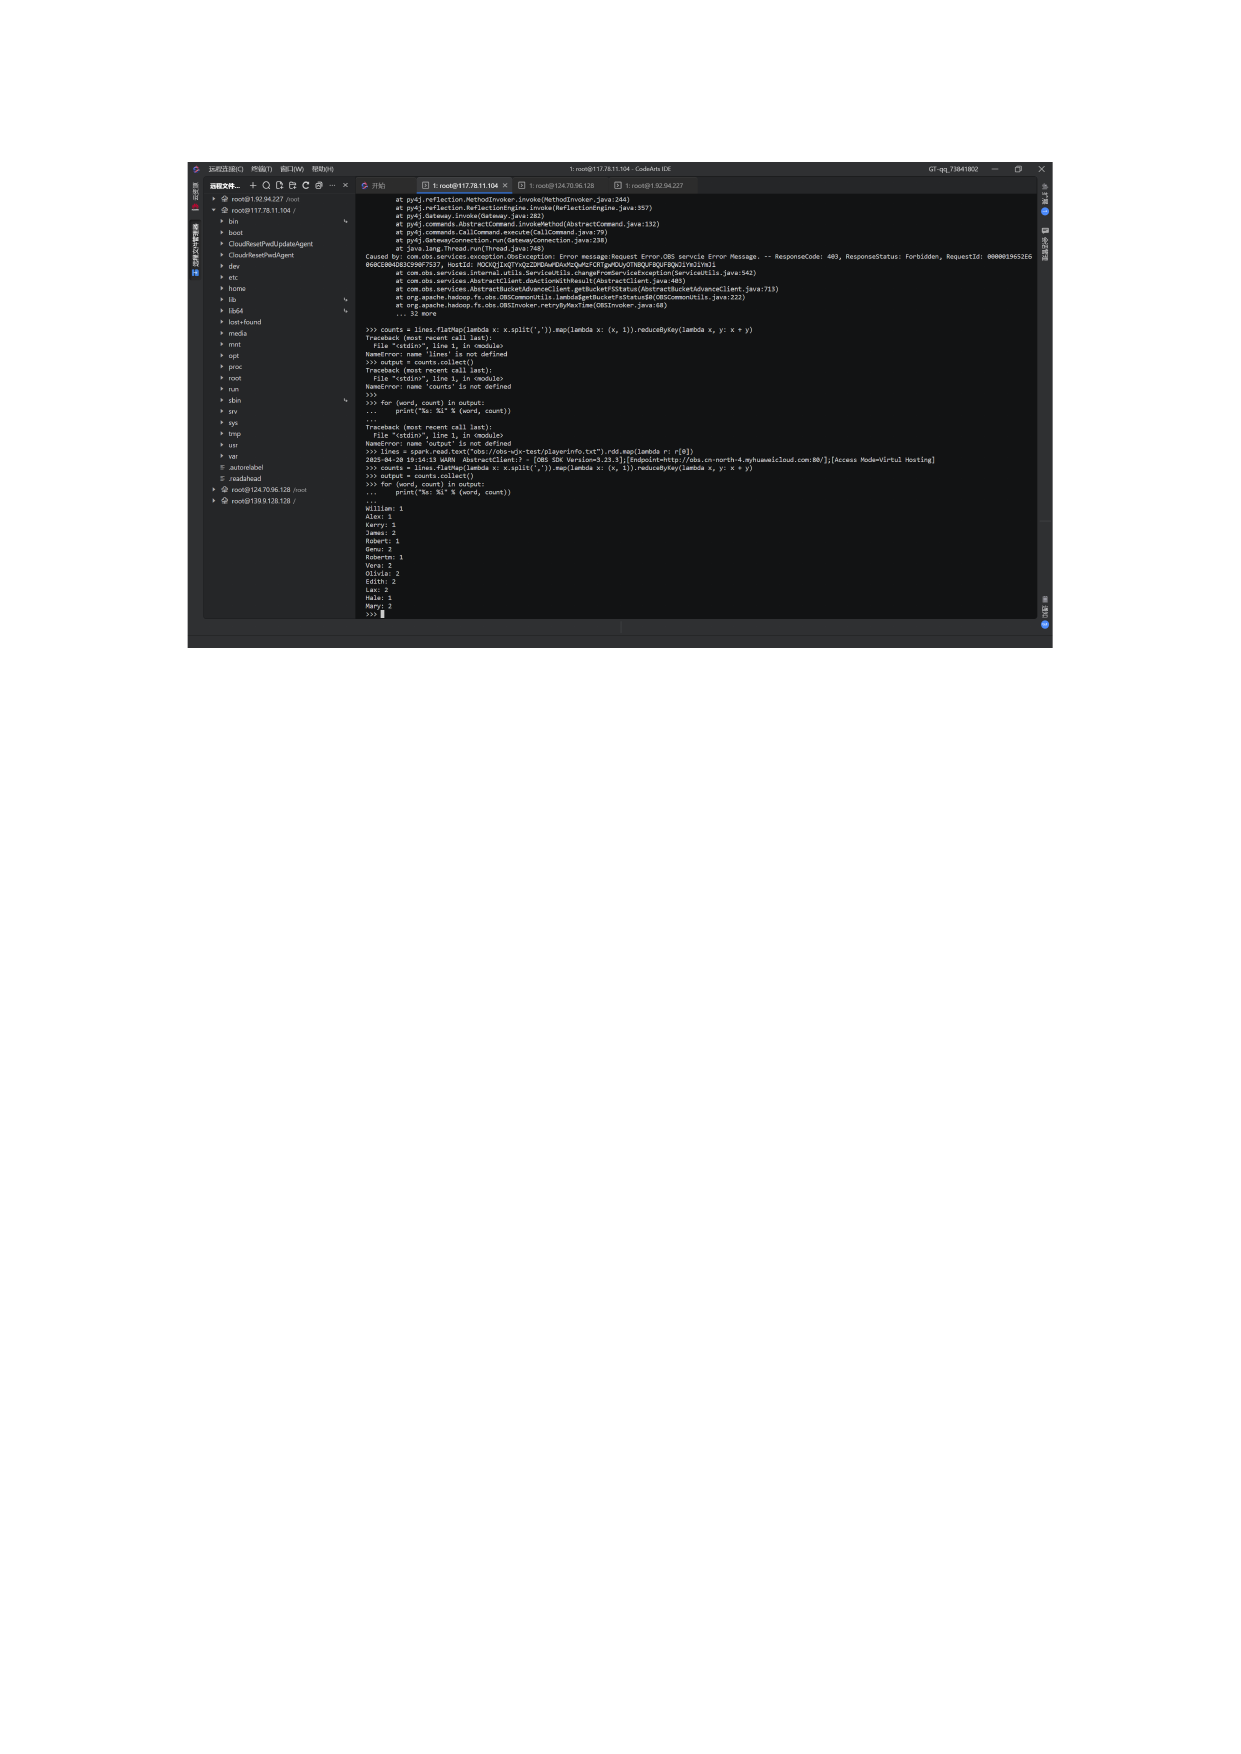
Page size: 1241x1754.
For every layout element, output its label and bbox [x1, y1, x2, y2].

picture [187, 162, 1053, 648]
